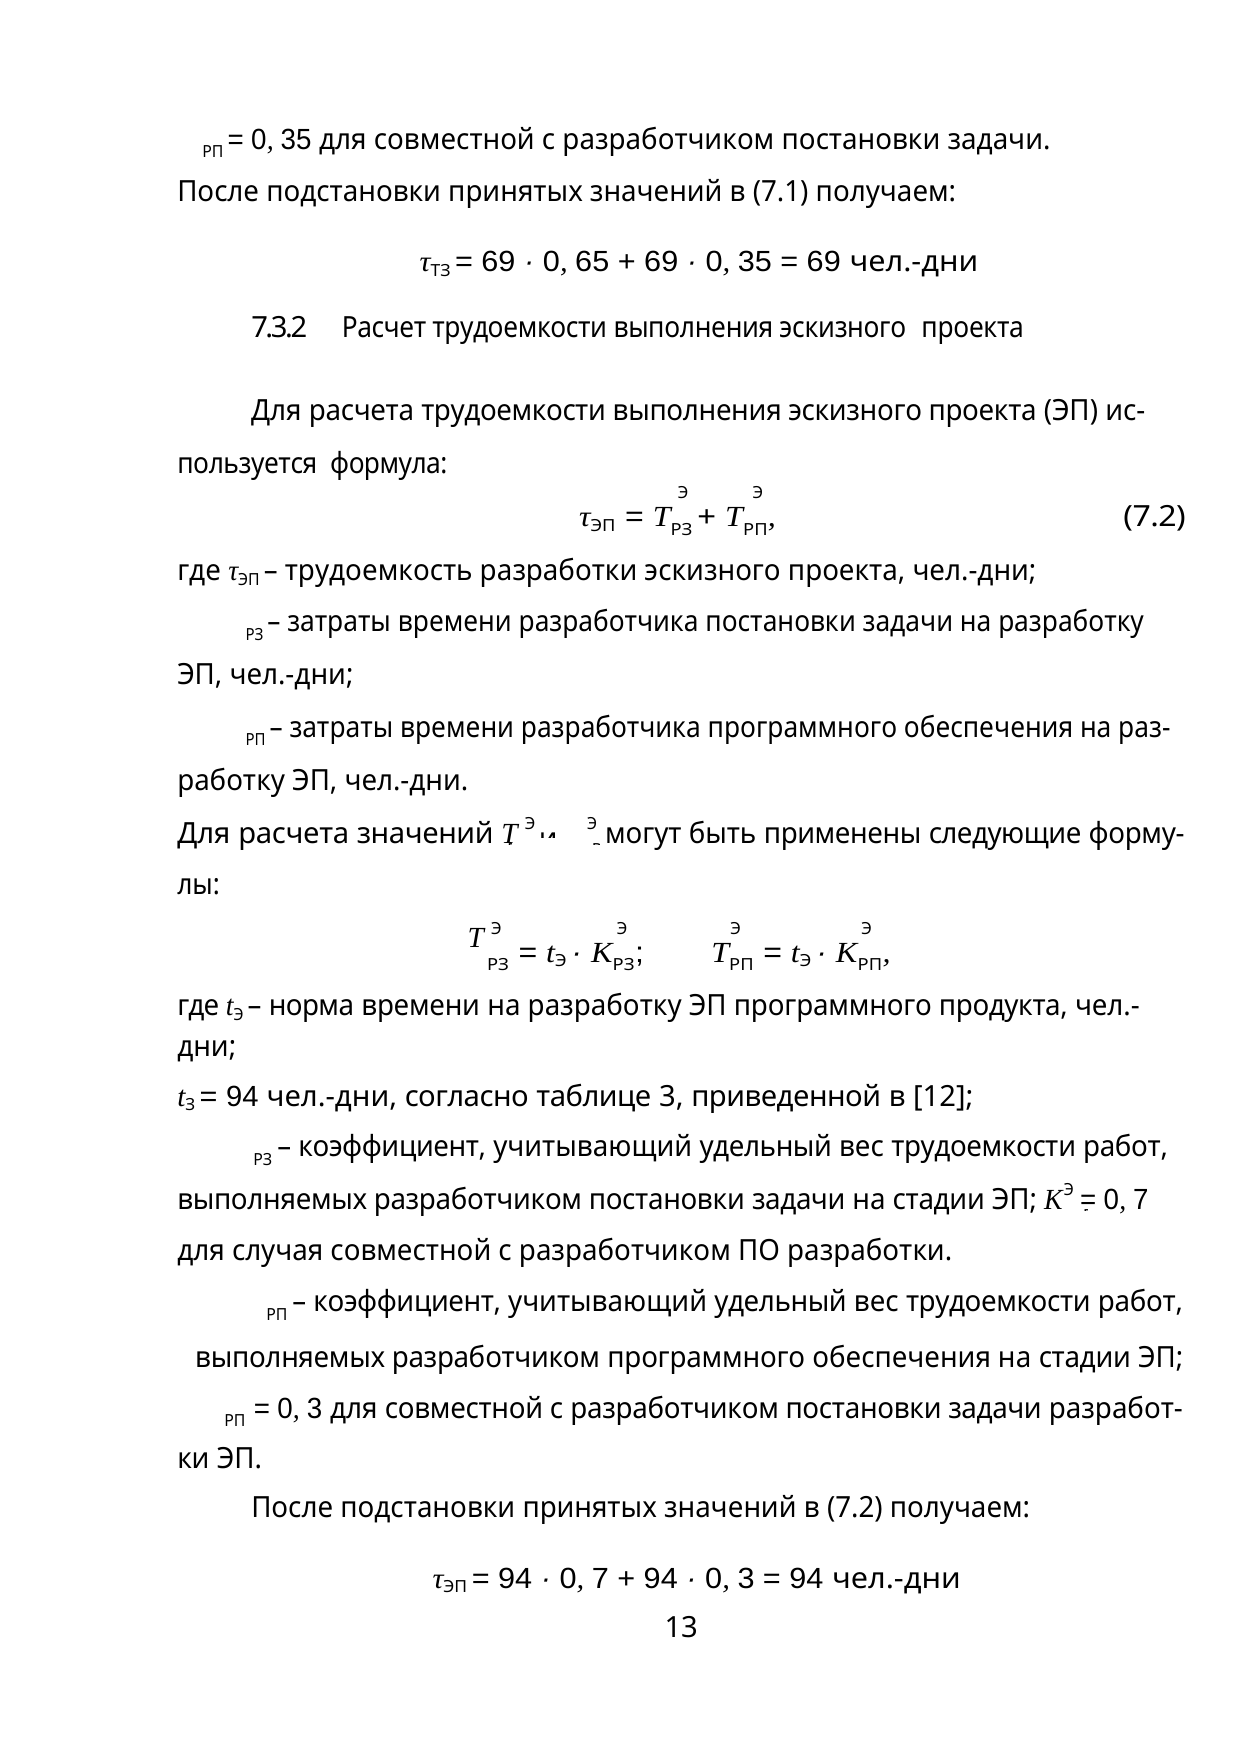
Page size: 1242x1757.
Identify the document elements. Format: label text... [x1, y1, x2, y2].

text ки ЭП. [177, 1444, 1194, 1475]
text τЭП = TРЗ + TРП, (7.2) [579, 499, 1194, 534]
text После подстановки принятых значений в (7.1) получаем: [177, 170, 1194, 209]
text РЗ = tЭ · KРЗ; TРП = tЭ · KРП, [183, 935, 1194, 969]
text РП – затраты времени разработчика программного обеспечения на раз- работку ЭП, чел.-дни. [177, 706, 1193, 798]
text РЗ – коэффициент, учитывающий удельный вес трудоемкости работ, [253, 1125, 1194, 1170]
text Для расчета трудоемкости выполнения эскизного проекта (ЭП) ис- пользуется формула: [177, 389, 1194, 482]
text РП = 0, 35 для совместной с разработчиком постановки задачи. [202, 118, 1194, 163]
text Для расчета значений T Э Э могут быть применены следующие форму- [177, 811, 1194, 852]
text РЗ – затраты времени разработчика постановки задачи на разработку ЭП, чел.-дни; [177, 600, 1194, 693]
text После подстановки принятых значений в (7.2) получаем: [251, 1486, 1194, 1526]
list Расчет трудоемкости выполнения эскизного проекта [251, 306, 1194, 346]
text tЗ = 94 чел.-дни, согласно таблице 3, приведенной в [12]; [177, 1075, 1194, 1115]
text для случая совместной с разработчиком ПО разработки. [177, 1229, 1194, 1269]
text выполняемых разработчиком постановки задачи на стадии ЭП; KЭ = 0, 7 [177, 1177, 1194, 1218]
text где τЭП – трудоемкость разработки эскизного проекта, чел.-дни; [177, 549, 1194, 590]
text τЭП = 94 · 0, 7 + 94 · 0, 3 = 94 чел.-дни [432, 1557, 1194, 1597]
text где tЭ – норма времени на разработку ЭП программного продукта, чел.-дни; [177, 984, 1194, 1064]
text РП – коэффициент, учитывающий удельный вес трудоемкости работ, выполняемых разработчиком программного обеспечения на стадии ЭП; РП = 0, 3 для совместной с разработчиком постановки задачи разработ- [177, 1281, 1183, 1432]
text τТЗ = 69 · 0, 65 + 69 · 0, 35 = 69 чел.-дни [419, 241, 1194, 281]
text лы: [177, 864, 222, 903]
